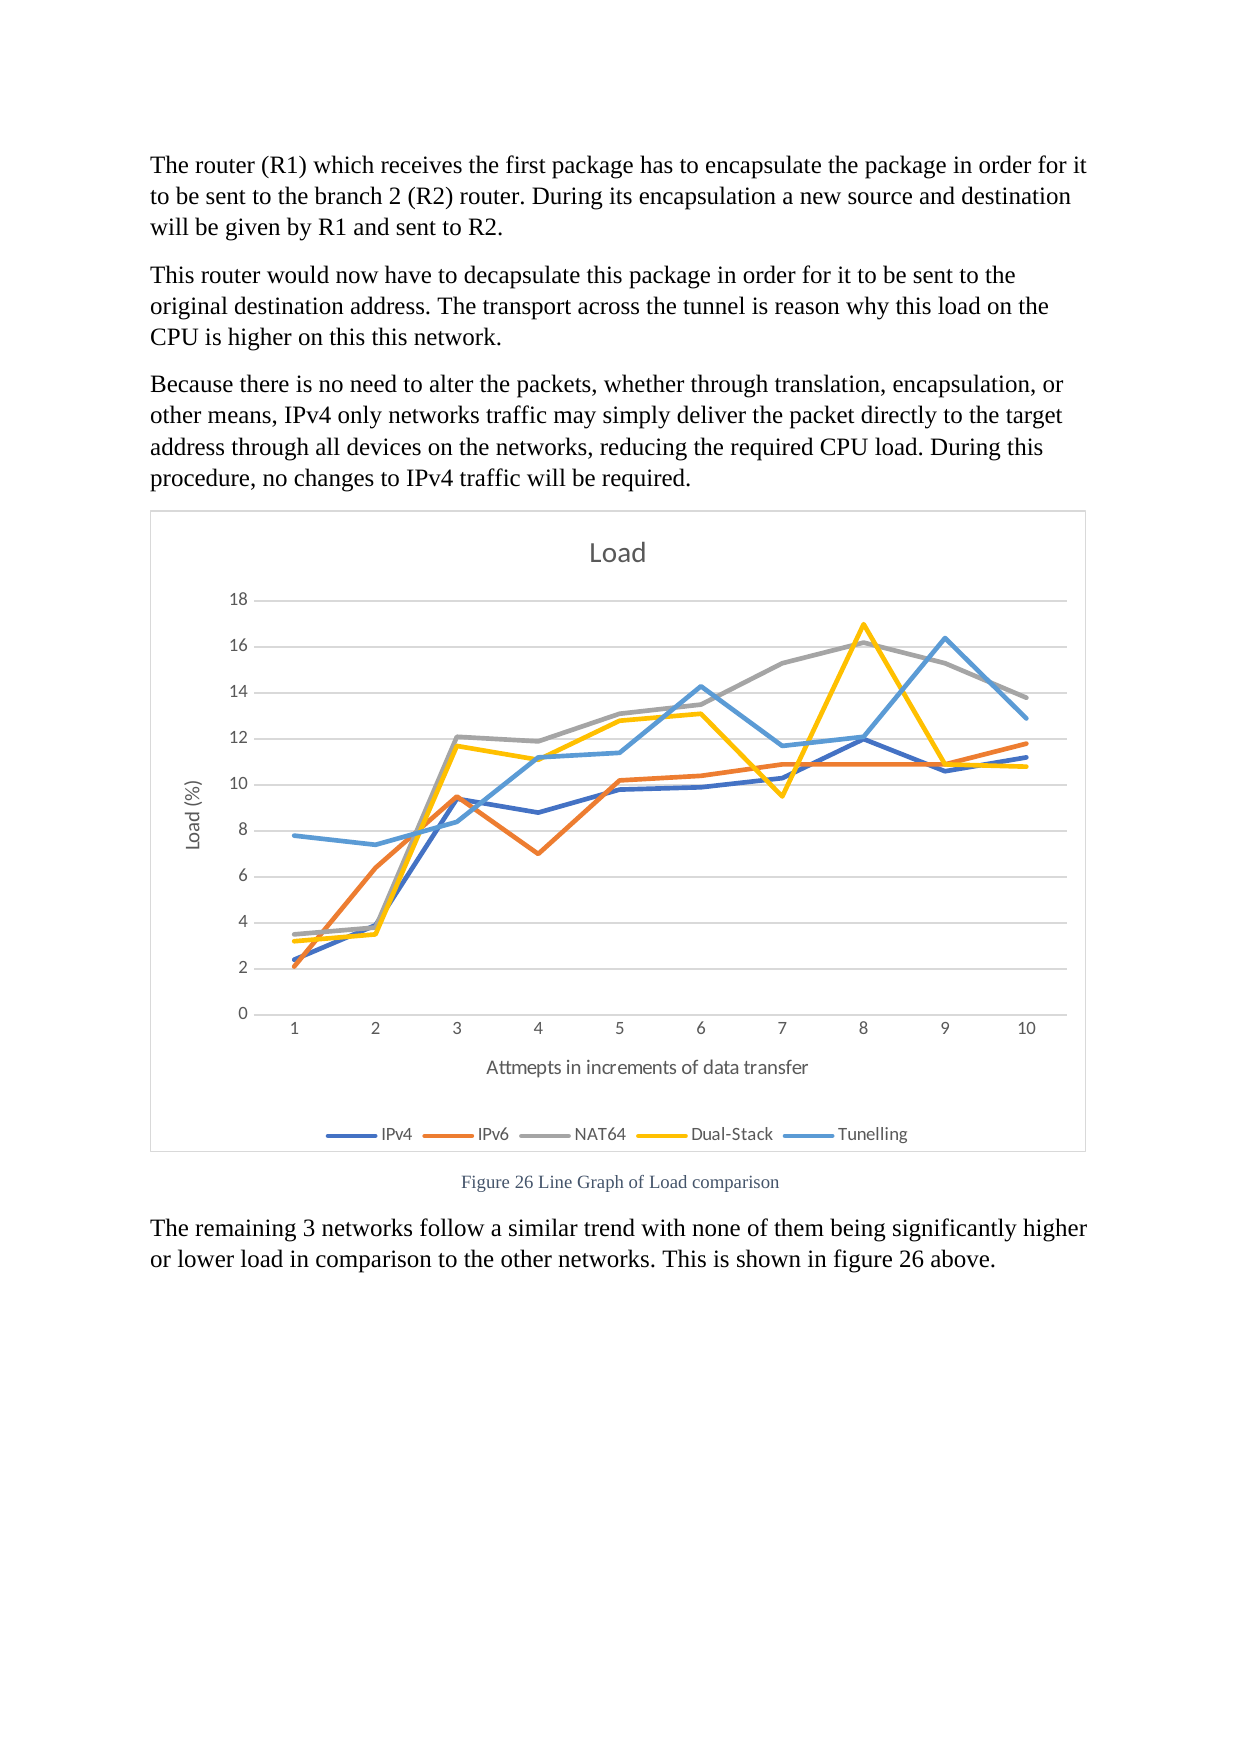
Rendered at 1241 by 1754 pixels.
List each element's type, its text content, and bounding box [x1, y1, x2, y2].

text This router would now have to decapsulate this package in order for it to be sent to the original destination address. The transport across the tunnel is reason why this load on the CPU is higher on this this network. [150, 260, 1090, 351]
text Figure 26 Line Graph of Load comparison [150, 1171, 1090, 1193]
text The remaining 3 networks follow a similar trend with none of them being significantly higher or lower load in comparison to the other networks. This is shown in figure 26 above. [150, 1213, 1090, 1273]
text Because there is no need to alter the packets, whether through translation, encapsulation, or other means, IPv4 only networks traffic may simply deliver the packet directly to the target address through all devices on the networks, reducing the required CPU load. During this procedure, no changes to IPv4 traffic will be required. [150, 369, 1090, 491]
text The router (R1) which receives the first package has to encapsulate the package in order for it to be sent to the branch 2 (R2) router. During its encapsulation a new source and destination will be given by R1 and sent to R2. [150, 150, 1090, 241]
